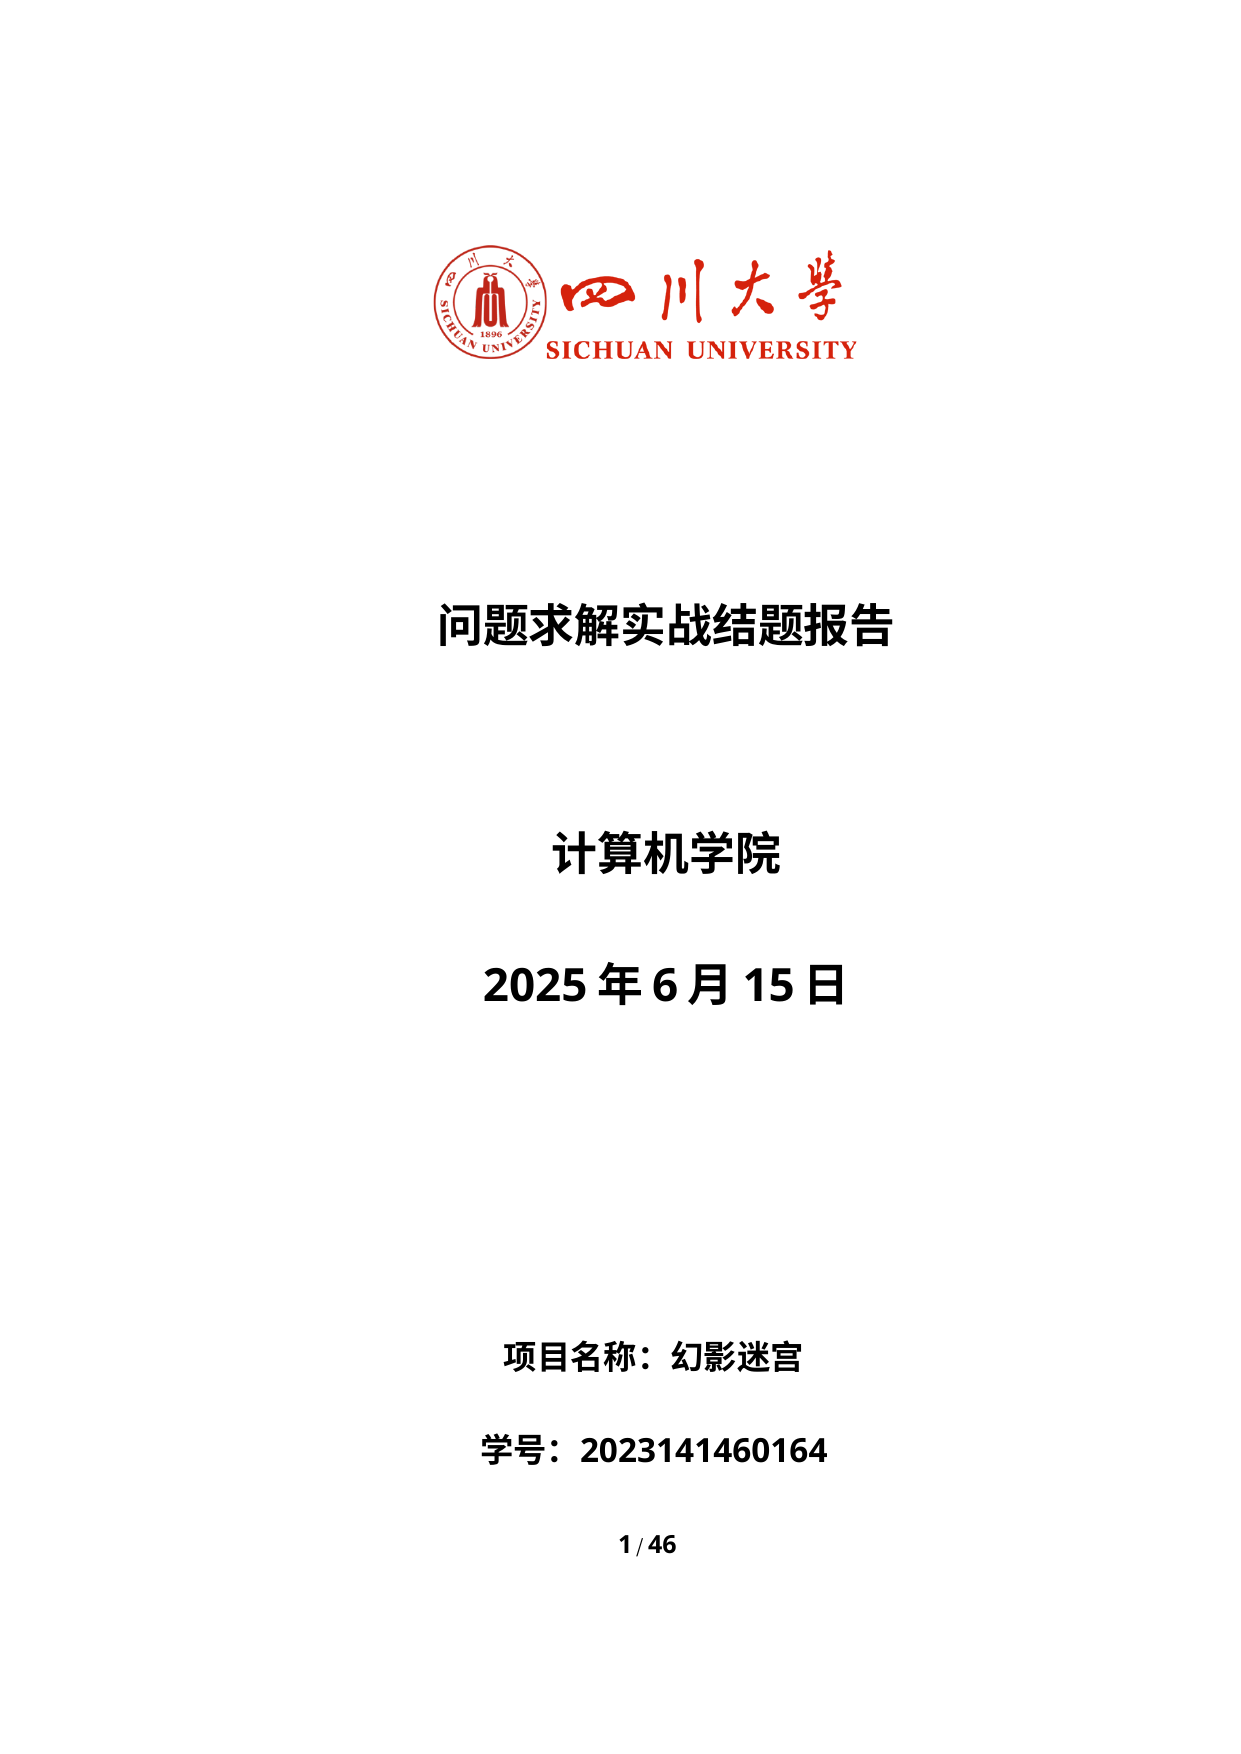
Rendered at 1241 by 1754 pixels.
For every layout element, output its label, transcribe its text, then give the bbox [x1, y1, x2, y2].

text 问题求解实战结题报告 [187, 574, 1053, 671]
text 项目名称：幻影迷宫 [187, 1322, 1053, 1387]
text 学号：2023141460164 [187, 1416, 1053, 1481]
text 计算机学院 [187, 802, 1053, 899]
text 2025年6月15日 [187, 932, 1053, 1030]
picture [433, 245, 857, 359]
